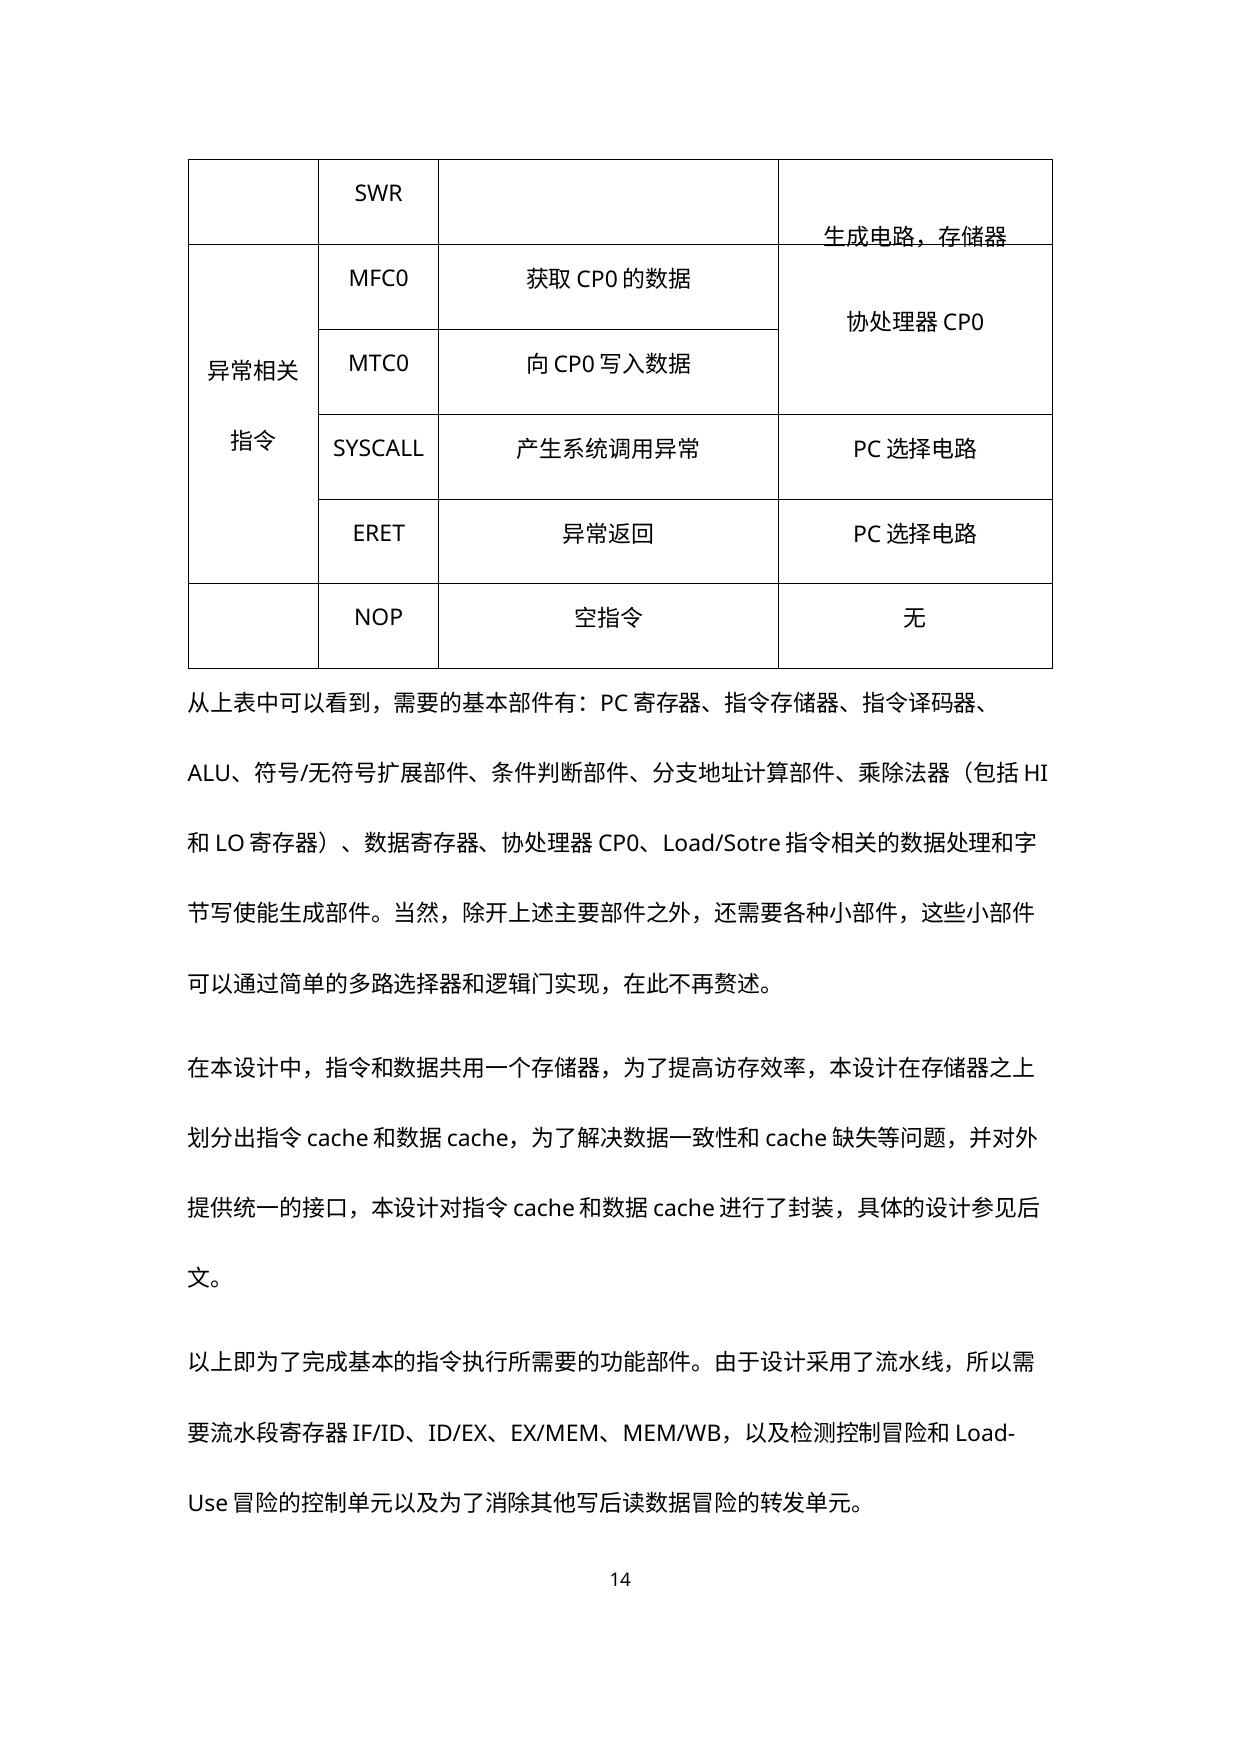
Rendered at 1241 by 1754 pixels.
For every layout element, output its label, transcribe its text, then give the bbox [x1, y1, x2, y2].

table_cell 协处理器CP0 [779, 245, 1052, 414]
table_cell PC选择电路 [779, 415, 1052, 498]
table_cell 向CP0写入数据 [439, 330, 778, 414]
table_cell NOP [319, 584, 438, 668]
table_cell 空指令 [439, 584, 778, 668]
table_cell 无 [779, 584, 1052, 668]
table_cell SWR [319, 160, 438, 244]
table_cell PC选择电路 [779, 500, 1052, 583]
text 以上即为了完成基本的指令执行所需要的功能部件。由于设计采用了流水线，所以需要流水段寄存器IF/ID、ID/EX、EX/MEM、MEM/WB，以及检测控制冒险和Load-Use冒险的控制单元以及为了消除其他写后读数据冒险的转发单元。 [187, 1328, 1053, 1534]
table_cell 异常返回 [439, 500, 778, 583]
text 从上表中可以看到，需要的基本部件有：PC寄存器、指令存储器、指令译码器、ALU、符号/无符号扩展部件、条件判断部件、分支地址计算部件、乘除法器（包括HI和LO寄存器）、数据寄存器、协处理器CP0、Load/Sotre指令相关的数据处理和字节写使能生成部件。当然，除开上述主要部件之外，还需要各种小部件，这些小部件可以通过简单的多路选择器和逻辑门实现，在此不再赘述。 [187, 669, 1053, 1014]
table_cell [189, 584, 318, 668]
table_cell ERET [319, 500, 438, 583]
table_cell 异常相关指令 [189, 245, 318, 583]
text 在本设计中，指令和数据共用一个存储器，为了提高访存效率，本设计在存储器之上划分出指令cache和数据cache，为了解决数据一致性和cache缺失等问题，并对外提供统一的接口，本设计对指令cache和数据cache进行了封装，具体的设计参见后文。 [187, 1034, 1053, 1309]
table_cell MTC0 [319, 330, 438, 414]
table_cell 产生系统调用异常 [439, 415, 778, 498]
table_cell SYSCALL [319, 415, 438, 498]
table_cell MFC0 [319, 245, 438, 329]
table_cell 获取CP0的数据 [439, 245, 778, 329]
